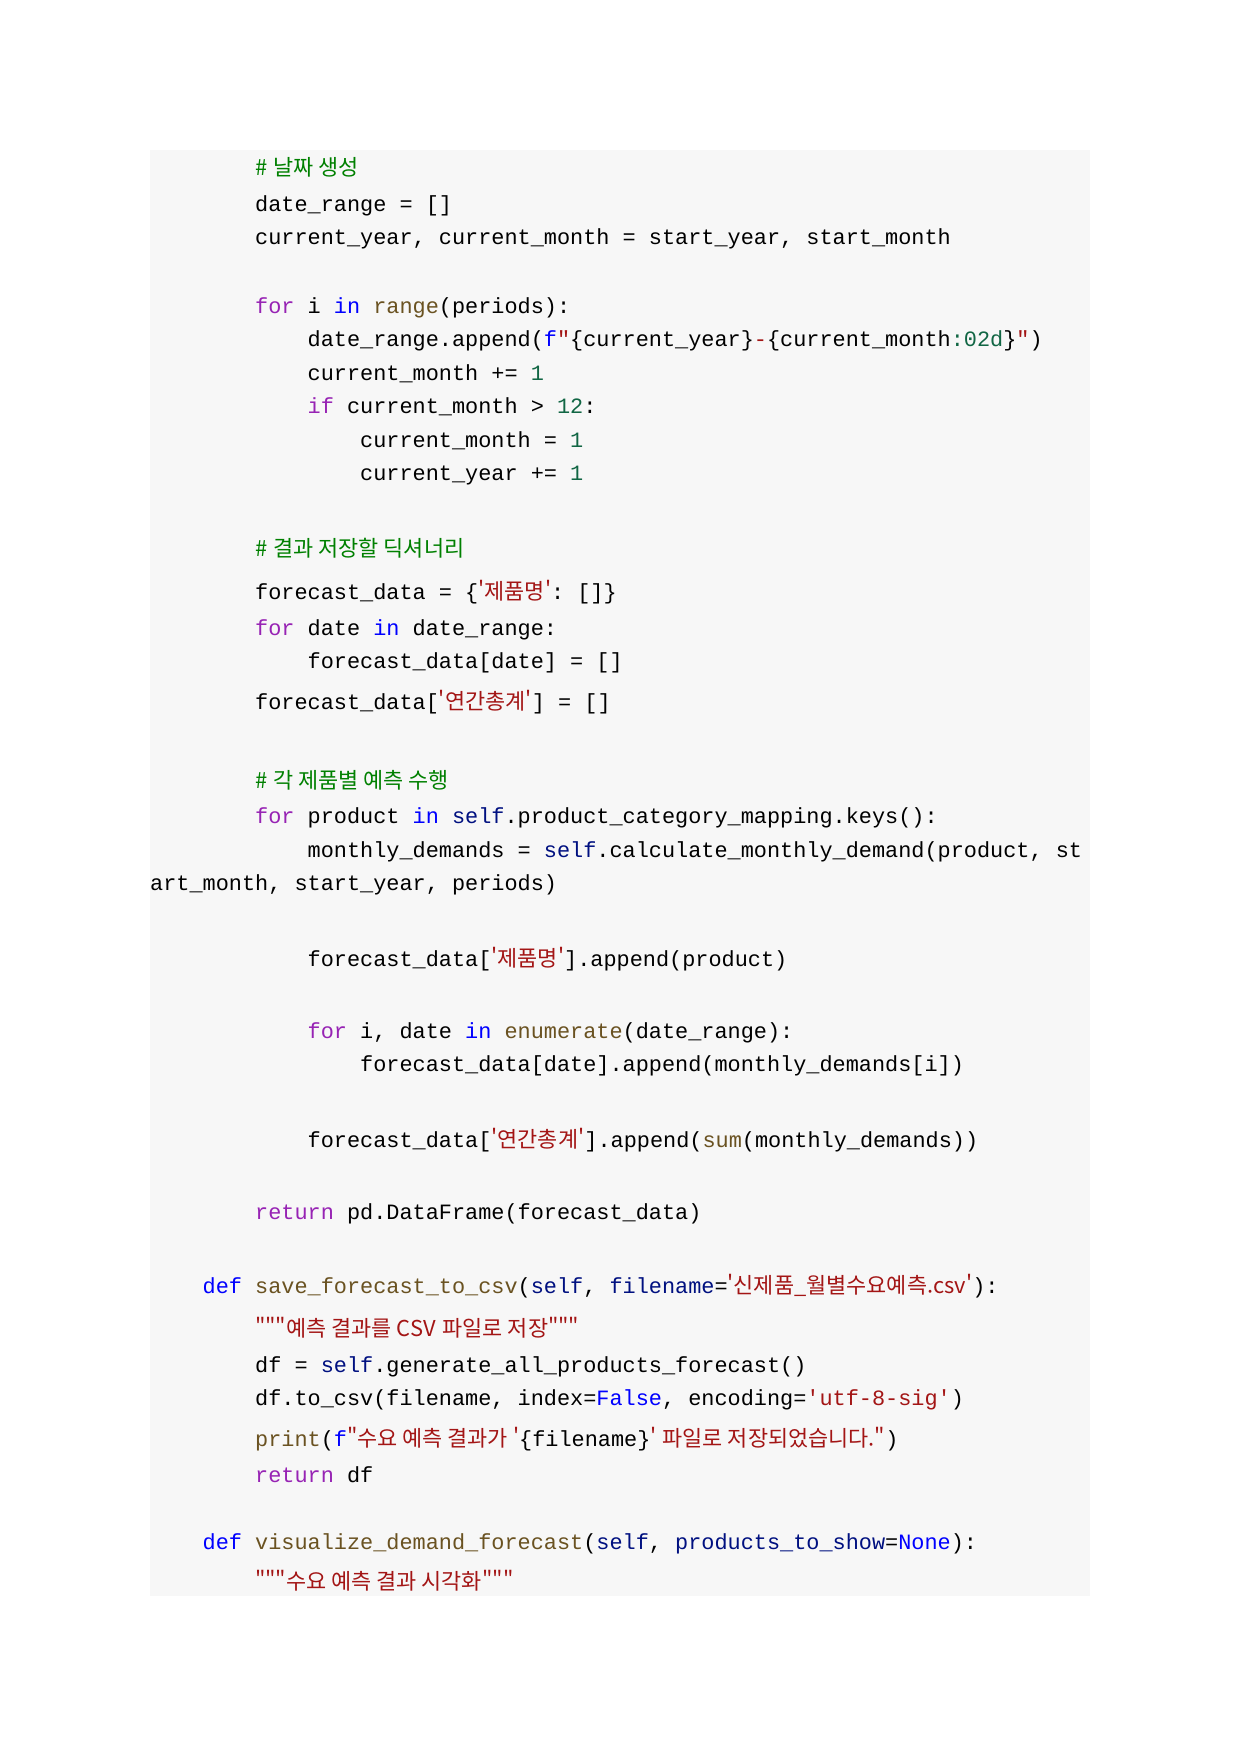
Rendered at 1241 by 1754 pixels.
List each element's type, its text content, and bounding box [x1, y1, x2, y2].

text def visualize_demand_forecast(self, products_to_show=None): [150, 1531, 1090, 1556]
text current_year, current_month = start_year, start_month [150, 226, 1090, 251]
text return pd.DataFrame(forecast_data) [150, 1201, 1090, 1226]
text date_range.append(f"{current_year}-{current_month:02d}") [150, 329, 1090, 353]
text forecast_data = {'제품명': []} [150, 574, 1090, 606]
text for i, date in enumerate(date_range): [150, 1020, 1090, 1045]
text """수요 예측 결과 시각화""" [150, 1564, 1090, 1596]
text forecast_data['연간총계'].append(sum(monthly_demands)) [150, 1122, 1090, 1154]
text for date in date_range: [150, 617, 1090, 642]
text current_month += 1 [150, 362, 1090, 387]
text for product in self.product_category_mapping.keys(): [150, 806, 1090, 830]
text return df [150, 1464, 1090, 1489]
text current_year += 1 [150, 462, 1090, 487]
text date_range = [] [150, 193, 1090, 218]
text # 결과 저장할 딕셔너리 [150, 531, 1090, 563]
text def save_forecast_to_csv(self, filename='신제품_월별수요예측.csv'): [150, 1268, 1090, 1300]
text df = self.generate_all_products_forecast() [150, 1354, 1090, 1379]
text """예측 결과를 CSV 파일로 저장""" [150, 1311, 1090, 1343]
text for i in range(periods): [150, 295, 1090, 320]
text # 각 제품별 예측 수행 [150, 763, 1090, 794]
text print(f"수요 예측 결과가 '{filename}' 파일로 저장되었습니다.") [150, 1421, 1090, 1453]
text current_month = 1 [150, 429, 1090, 454]
text forecast_data[date] = [] [150, 651, 1090, 676]
text monthly_demands = self.calculate_monthly_demand(product, start_month, start_year, periods) [150, 839, 1090, 897]
text if current_month > 12: [150, 396, 1090, 420]
text forecast_data['연간총계'] = [] [150, 684, 1090, 716]
text forecast_data[date].append(monthly_demands[i]) [150, 1053, 1090, 1078]
text forecast_data['제품명'].append(product) [150, 941, 1090, 973]
text df.to_csv(filename, index=False, encoding='utf-8-sig') [150, 1387, 1090, 1412]
text # 날짜 생성 [150, 150, 1090, 182]
